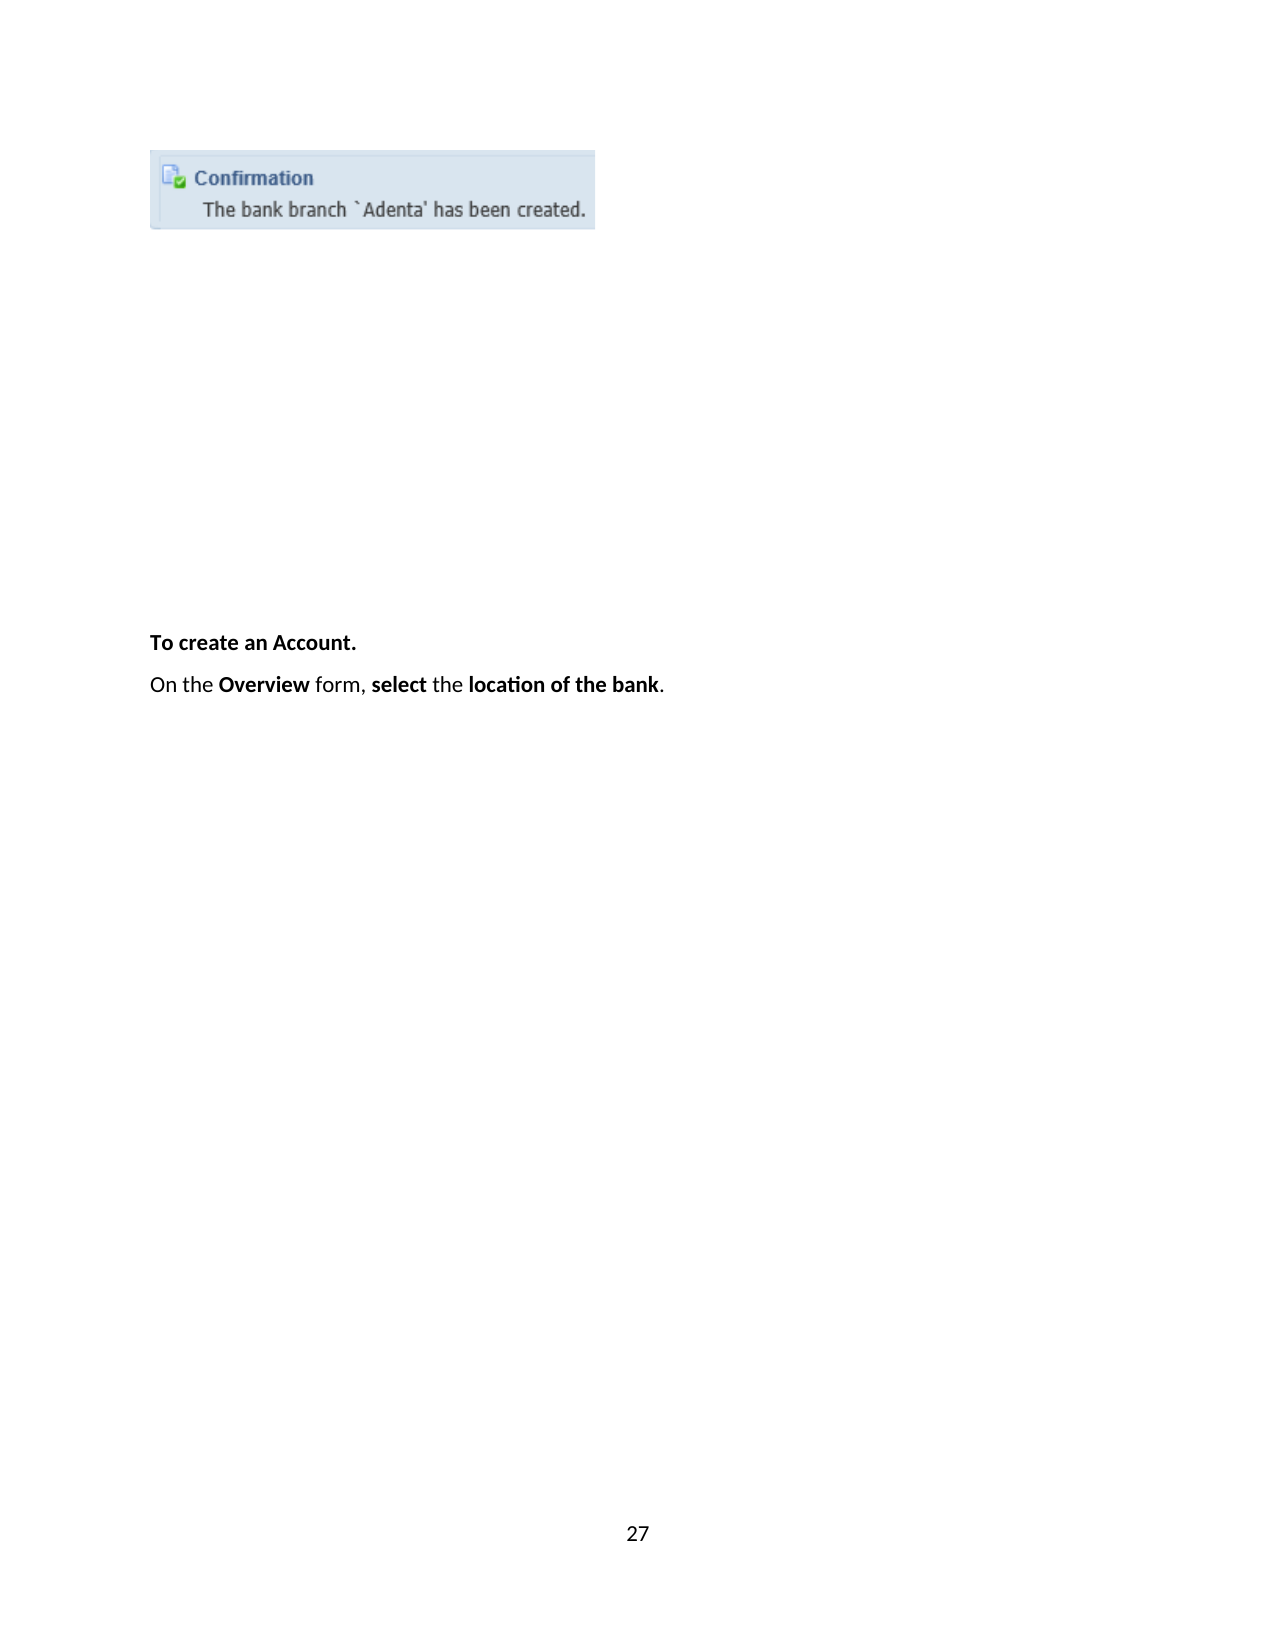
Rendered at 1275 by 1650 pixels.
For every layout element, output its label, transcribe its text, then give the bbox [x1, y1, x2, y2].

text On the Overview form, select the location of the bank. [150, 670, 1125, 698]
text To create an Account. [150, 628, 1125, 656]
picture [150, 150, 596, 236]
